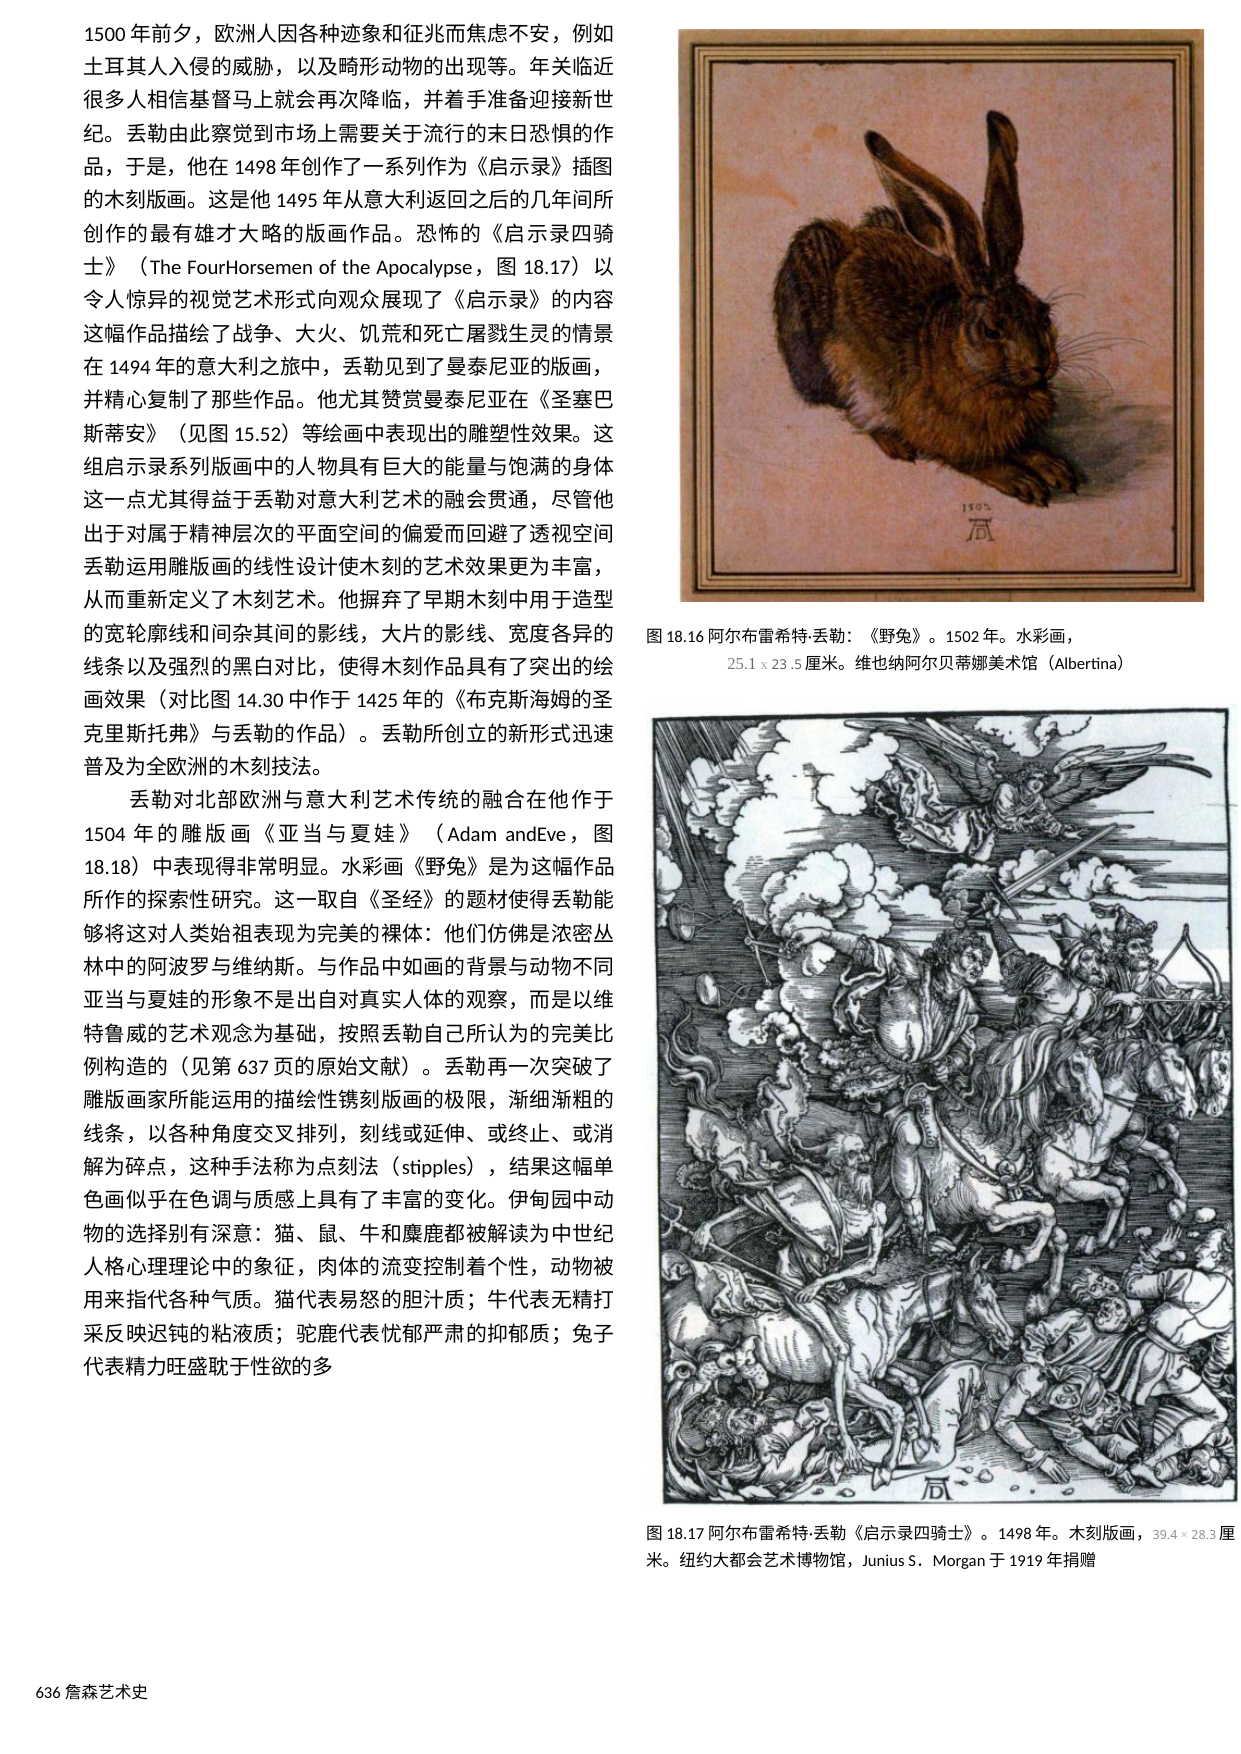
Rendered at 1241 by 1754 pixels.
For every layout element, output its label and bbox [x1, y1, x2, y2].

picture [677, 29, 1205, 602]
picture [645, 703, 1238, 1508]
